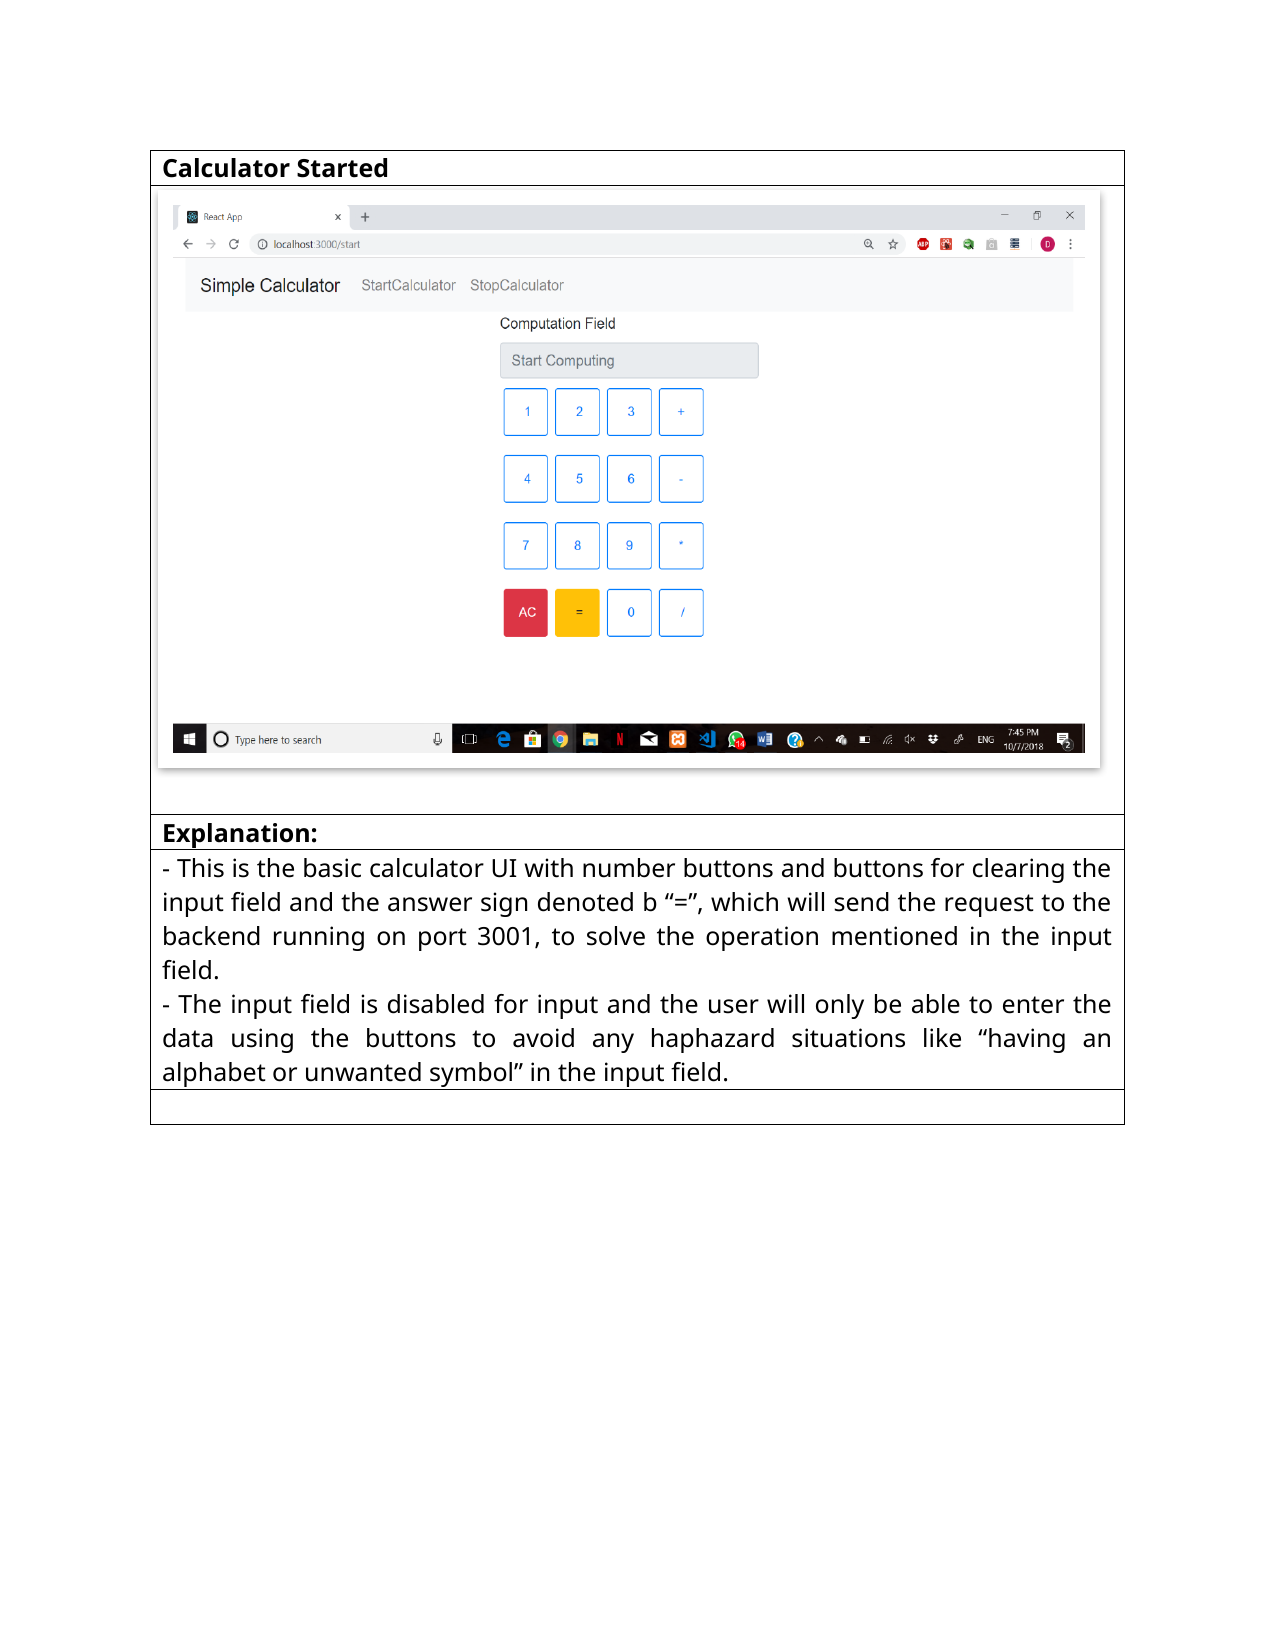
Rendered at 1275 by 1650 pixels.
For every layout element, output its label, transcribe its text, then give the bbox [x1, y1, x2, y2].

table_cell Explanation: [151, 815, 1124, 849]
table_cell [151, 186, 1124, 814]
picture [173, 205, 1085, 753]
table_cell [151, 1090, 1124, 1124]
table_cell - This is the basic calculator UI with number buttons and buttons for clearing the input field and the answer sign denoted b “=”, which will send the request to the backend running on port 3001, to solve the operation mentioned in the input field. - The input field is disabled for input and the user will only be able to enter the data using the buttons to avoid any haphazard situations like “having an alphabet or unwanted symbol” in the input field. [151, 850, 1124, 1089]
table_header Calculator Started [151, 151, 1124, 185]
